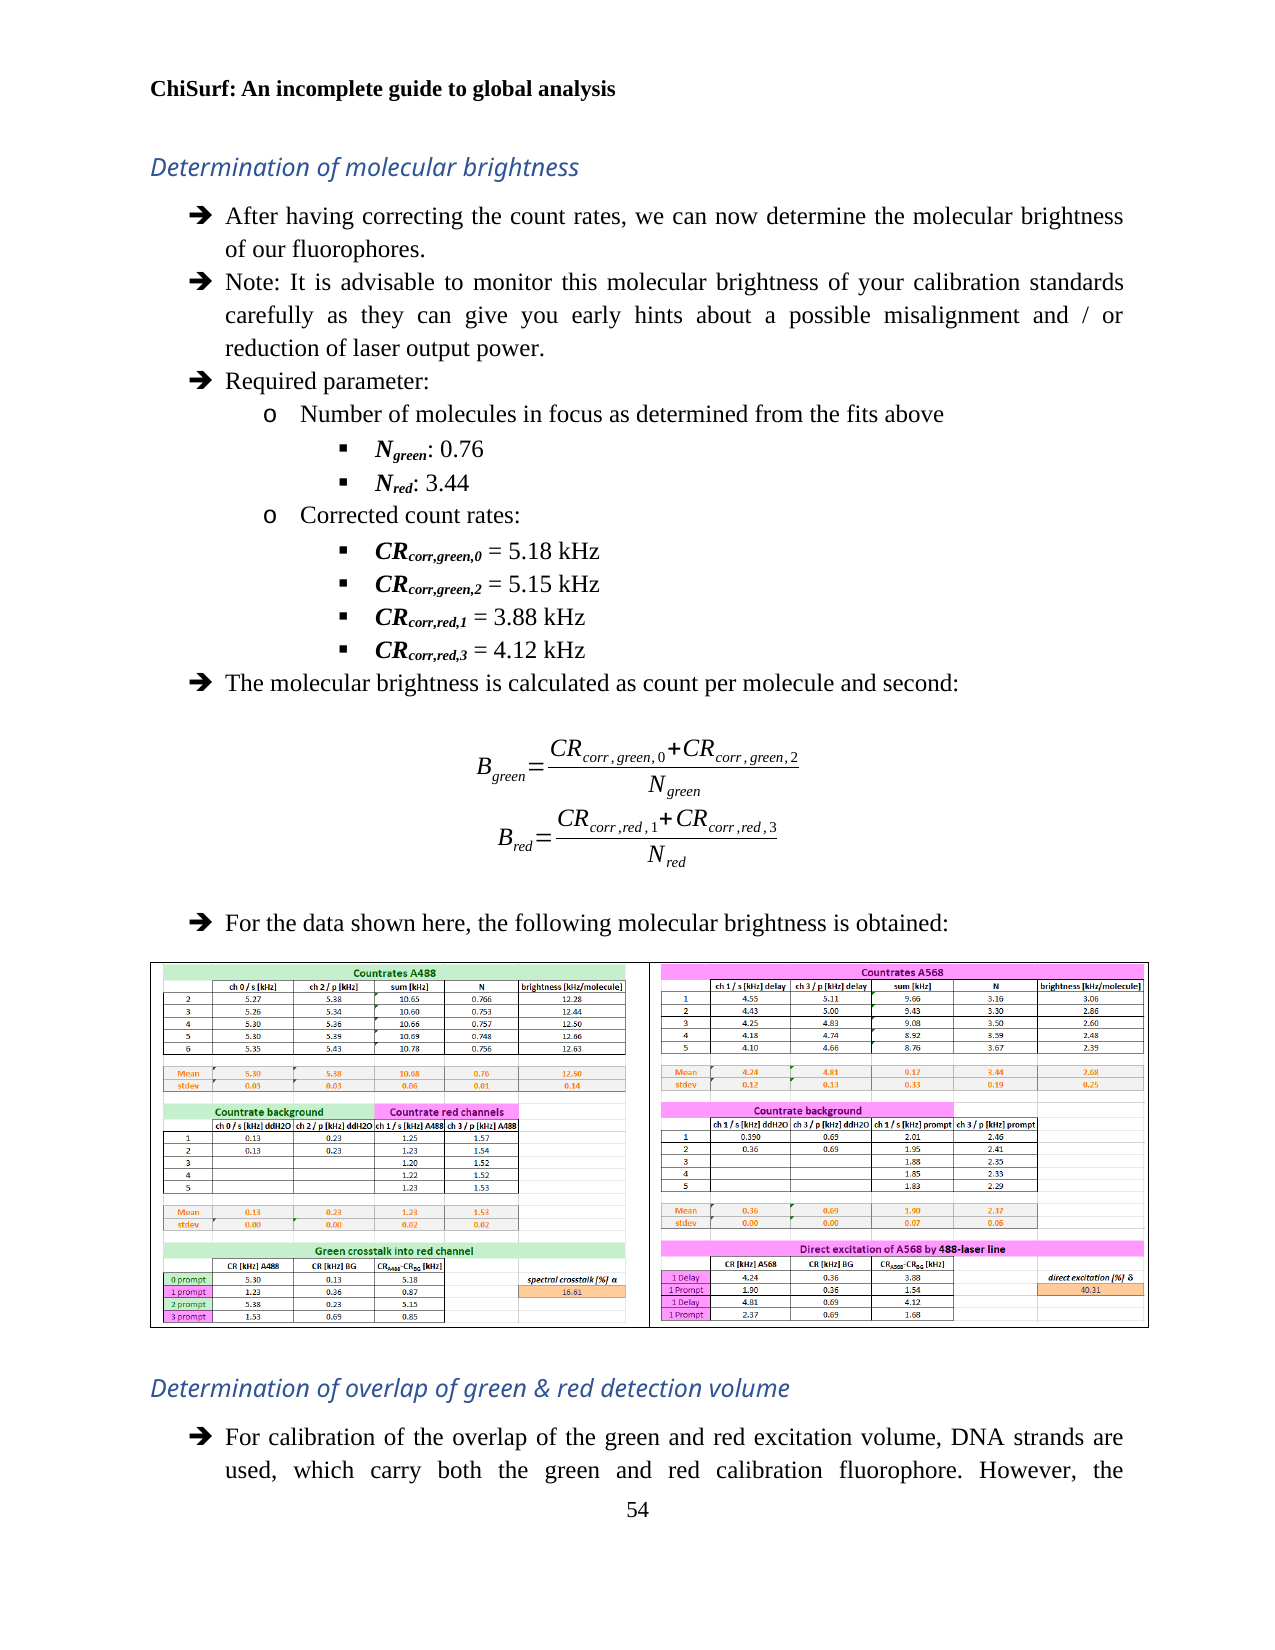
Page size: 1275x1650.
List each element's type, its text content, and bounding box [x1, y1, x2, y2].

list Nred: 3.44 [337, 468, 1125, 496]
list Required parameter: [187, 366, 1125, 395]
list For the data shown here, the following molecular brightness is obtained: [187, 908, 1125, 937]
list CRcorr,red,3 = 4.12 kHz [337, 635, 1125, 664]
picture [161, 963, 626, 1323]
subtitle Determination of molecular brightness [150, 150, 1125, 184]
list CRcorr,green,0 = 5.18 kHz [337, 536, 1125, 565]
list Ngreen: 0.76 [337, 434, 1125, 463]
list Number of molecules in focus as determined from the fits above [262, 399, 1125, 430]
list After having correcting the count rates, we can now determine the molecular brightness of our fluorophores. [187, 201, 1125, 263]
list The molecular brightness is calculated as count per molecule and second: [187, 668, 1125, 697]
list CRcorr,red,1 = 3.88 kHz [337, 602, 1125, 631]
list Corrected count rates: [262, 501, 1125, 531]
table_header [151, 963, 649, 1327]
subtitle Determination of overlap of green & red detection volume [150, 1371, 1125, 1405]
picture [660, 963, 1145, 1322]
list CRcorr,green,2 = 5.15 kHz [337, 569, 1125, 598]
list Note: It is advisable to monitor this molecular brightness of your calibration standards carefully as they can give you early hints about a possible misalignment and / or reduction of laser output power. [187, 267, 1125, 362]
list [187, 1422, 1125, 1483]
table_header [650, 963, 1148, 1327]
